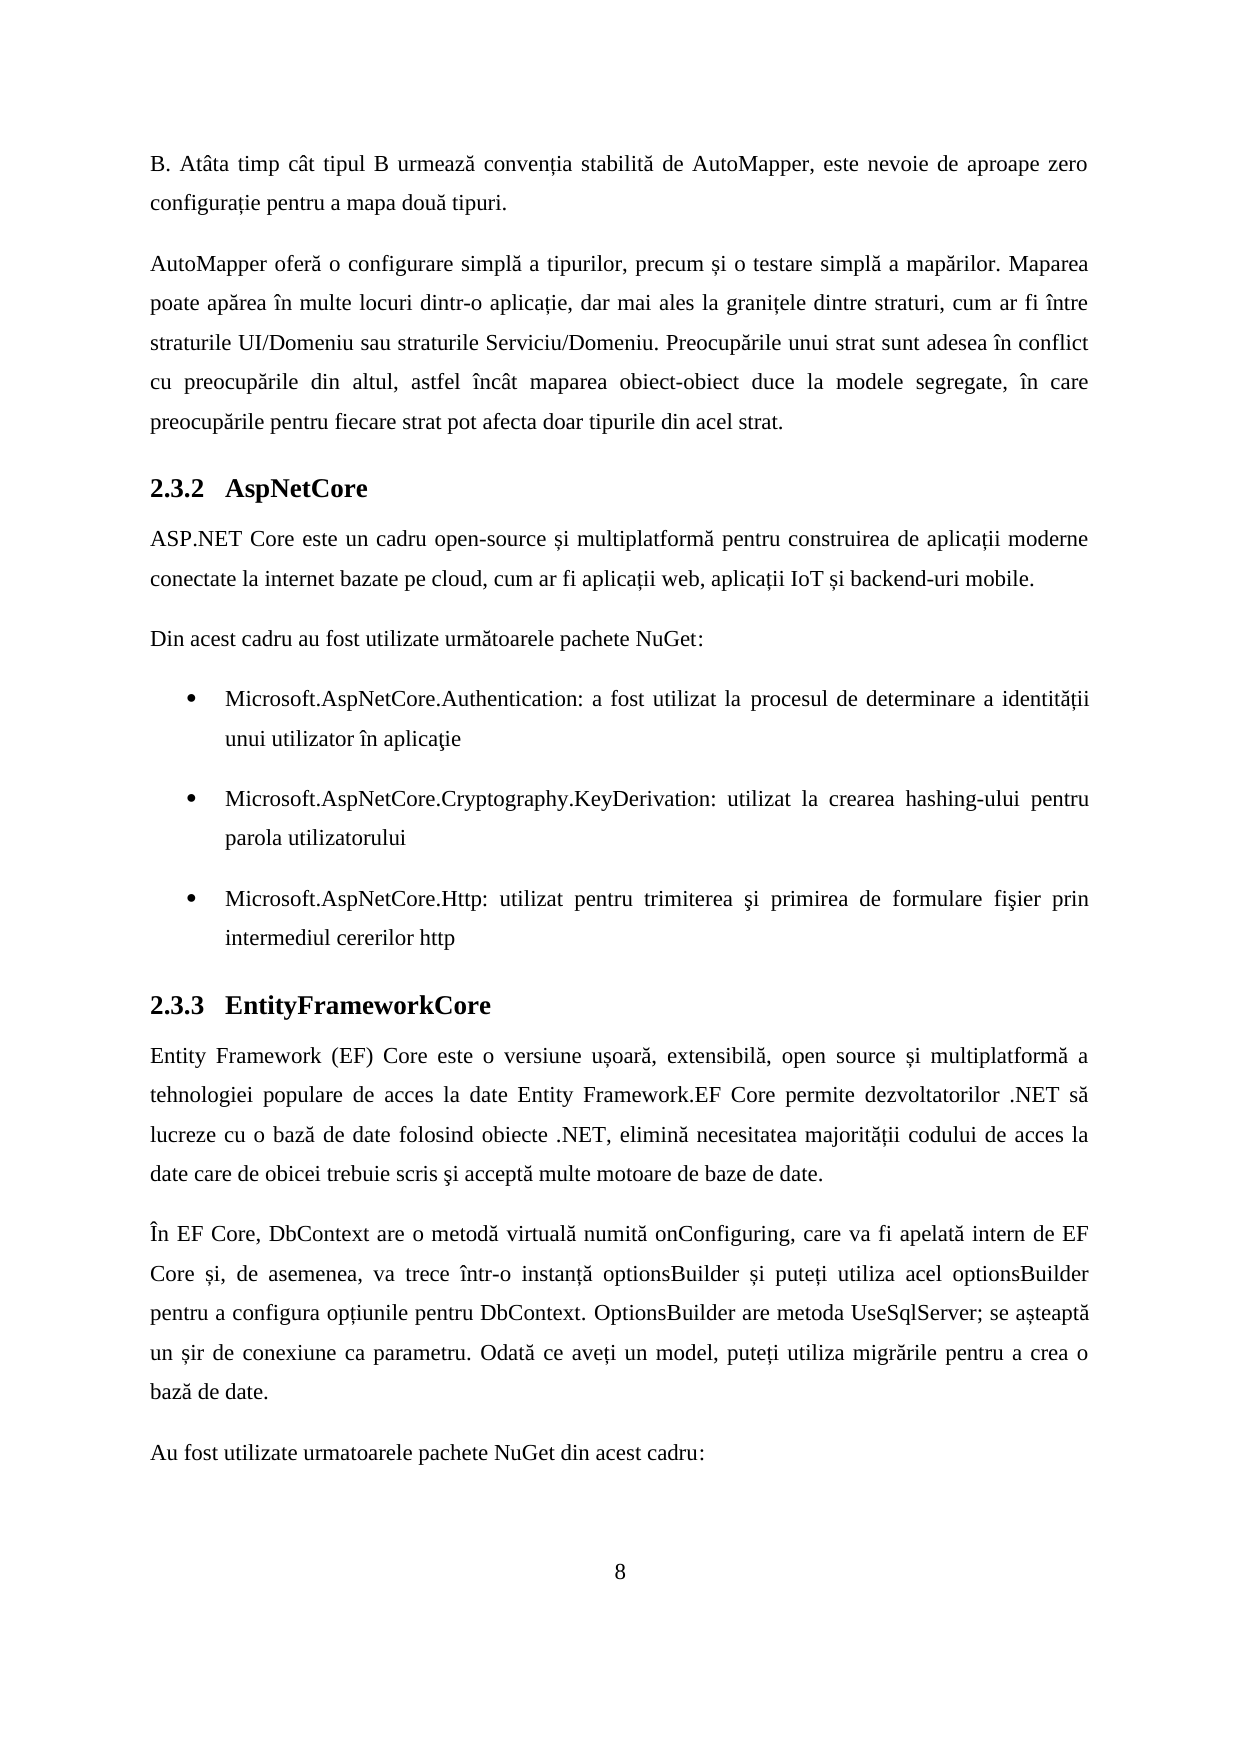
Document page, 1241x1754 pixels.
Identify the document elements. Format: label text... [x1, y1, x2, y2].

text Au fost utilizate urmatoarele pachete NuGet din acest cadru: [150, 1439, 1090, 1465]
text Din acest cadru au fost utilizate următoarele pachete NuGet: [150, 625, 1090, 651]
list Microsoft.AspNetCore.Http: utilizat pentru trimiterea şi primirea de formulare fişier prin intermediul cererilor http [187, 885, 1090, 951]
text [150, 150, 1090, 216]
text În EF Core, DbContext are o metodă virtuală numită onConfiguring, care va fi apelată intern de EF Core și, de asemenea, va trece într-o instanță optionsBuilder și puteți utiliza acel optionsBuilder pentru a configura opțiunile pentru DbContext. OptionsBuilder are metoda UseSqlServer; se așteaptă un șir de conexiune ca parametru. Odată ce aveți un model, puteți utiliza migrările pentru a crea o bază de date. [150, 1220, 1090, 1405]
text ASP.NET Core este un cadru open-source și multiplatformă pentru construirea de aplicații moderne conectate la internet bazate pe cloud, cum ar fi aplicații web, aplicații IoT și backend-uri mobile. [150, 525, 1090, 591]
subtitle EntityFrameworkCore [150, 989, 1090, 1020]
text AutoMapper oferă o configurare simplă a tipurilor, precum și o testare simplă a mapărilor. Maparea poate apărea în multe locuri dintr-o aplicație, dar mai ales la granițele dintre straturi, cum ar fi între straturile UI/Domeniu sau straturile Serviciu/Domeniu. Preocupările unui strat sunt adesea în conflict cu preocupările din altul, astfel încât maparea obiect-obiect duce la modele segregate, în care preocupările pentru fiecare strat pot afecta doar tipurile din acel strat. [150, 250, 1090, 434]
list Microsoft.AspNetCore.Authentication: a fost utilizat la procesul de determinare a identității unui utilizator în aplicaţie [187, 685, 1090, 751]
list Microsoft.AspNetCore.Cryptography.KeyDerivation: utilizat la crearea hashing-ului pentru parola utilizatorului [187, 785, 1090, 851]
text Entity Framework (EF) Core este o versiune ușoară, extensibilă, open source și multiplatformă a tehnologiei populare de acces la date Entity Framework.EF Core permite dezvoltatorilor .NET să lucreze cu o bază de date folosind obiecte .NET, elimină necesitatea majorității codului de acces la date care de obicei trebuie scris şi acceptă multe motoare de baze de date. [150, 1042, 1090, 1186]
subtitle AspNetCore [150, 472, 1090, 503]
